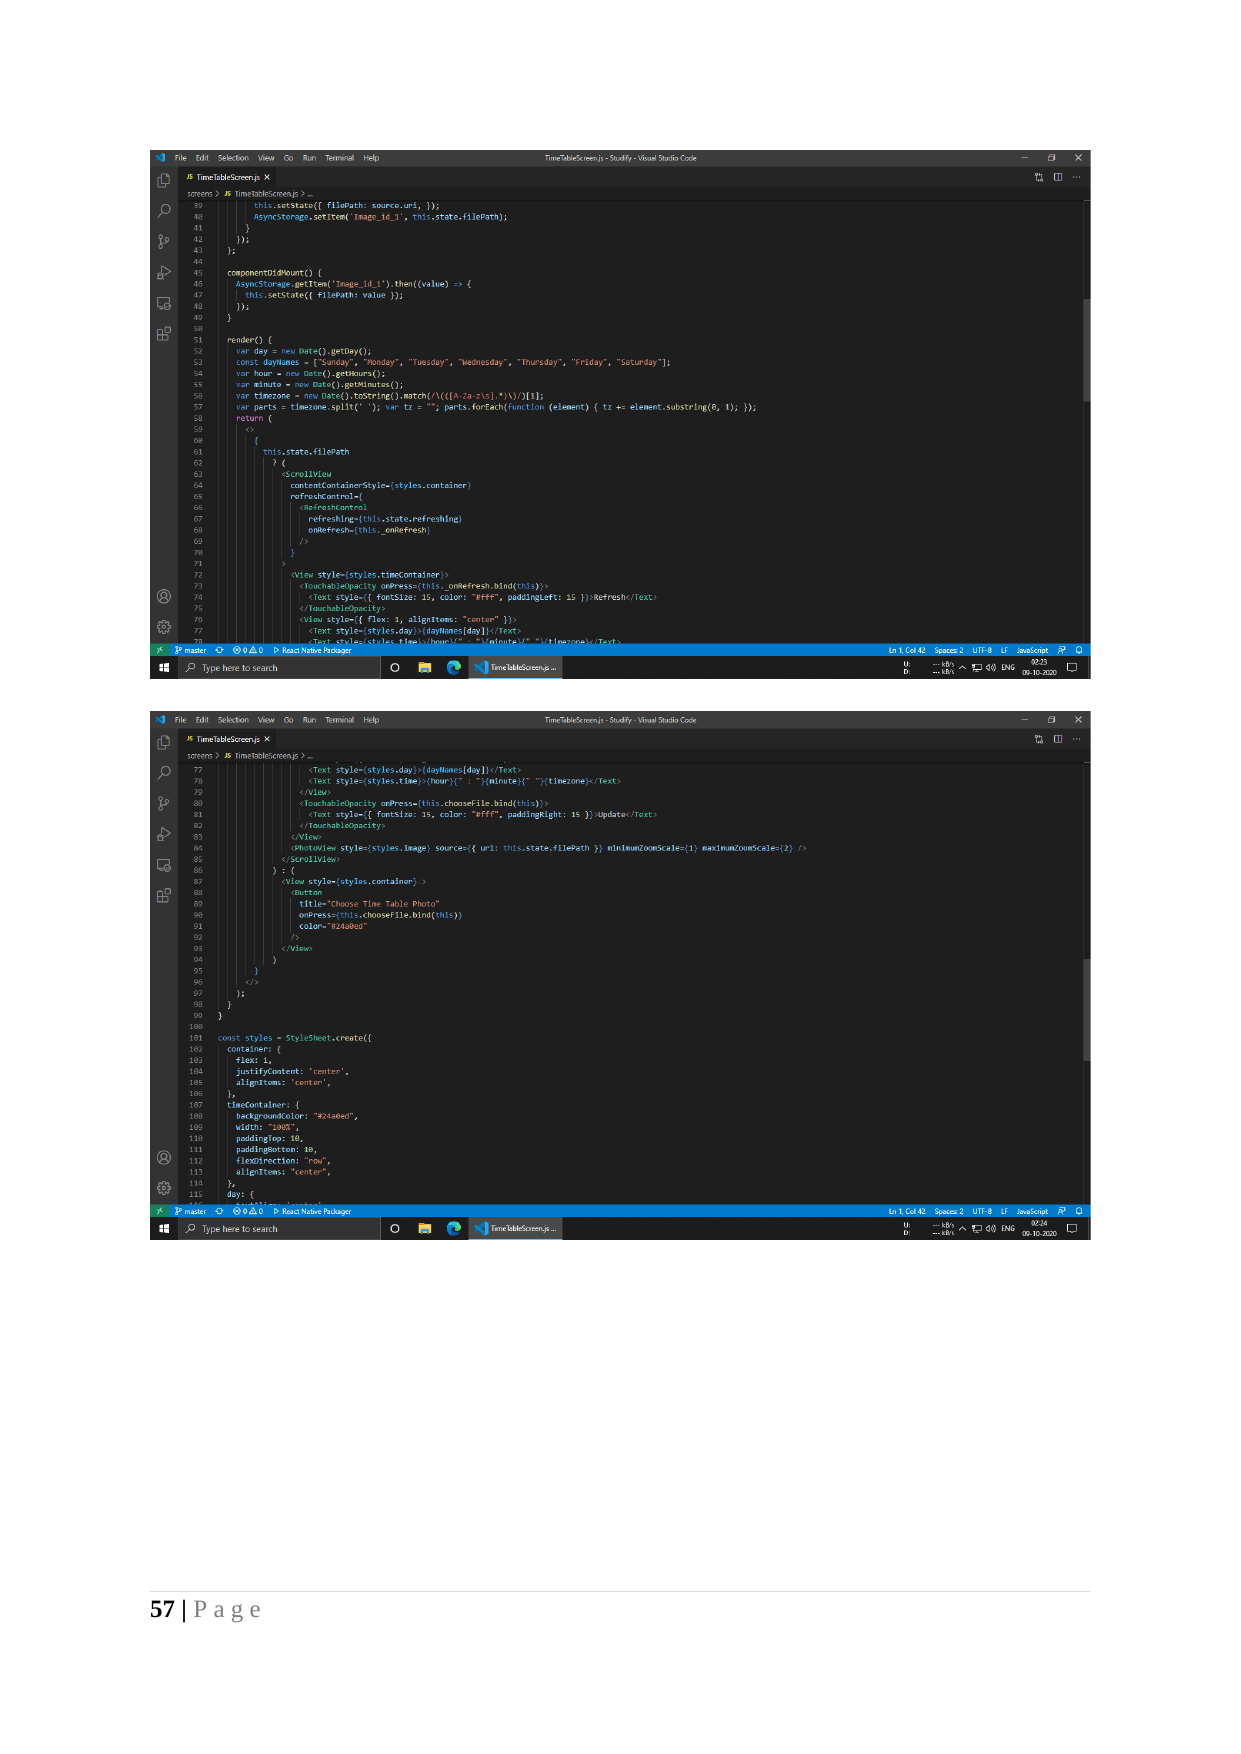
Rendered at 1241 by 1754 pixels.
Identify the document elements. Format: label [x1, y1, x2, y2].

picture [150, 711, 1091, 1240]
picture [150, 150, 1091, 679]
